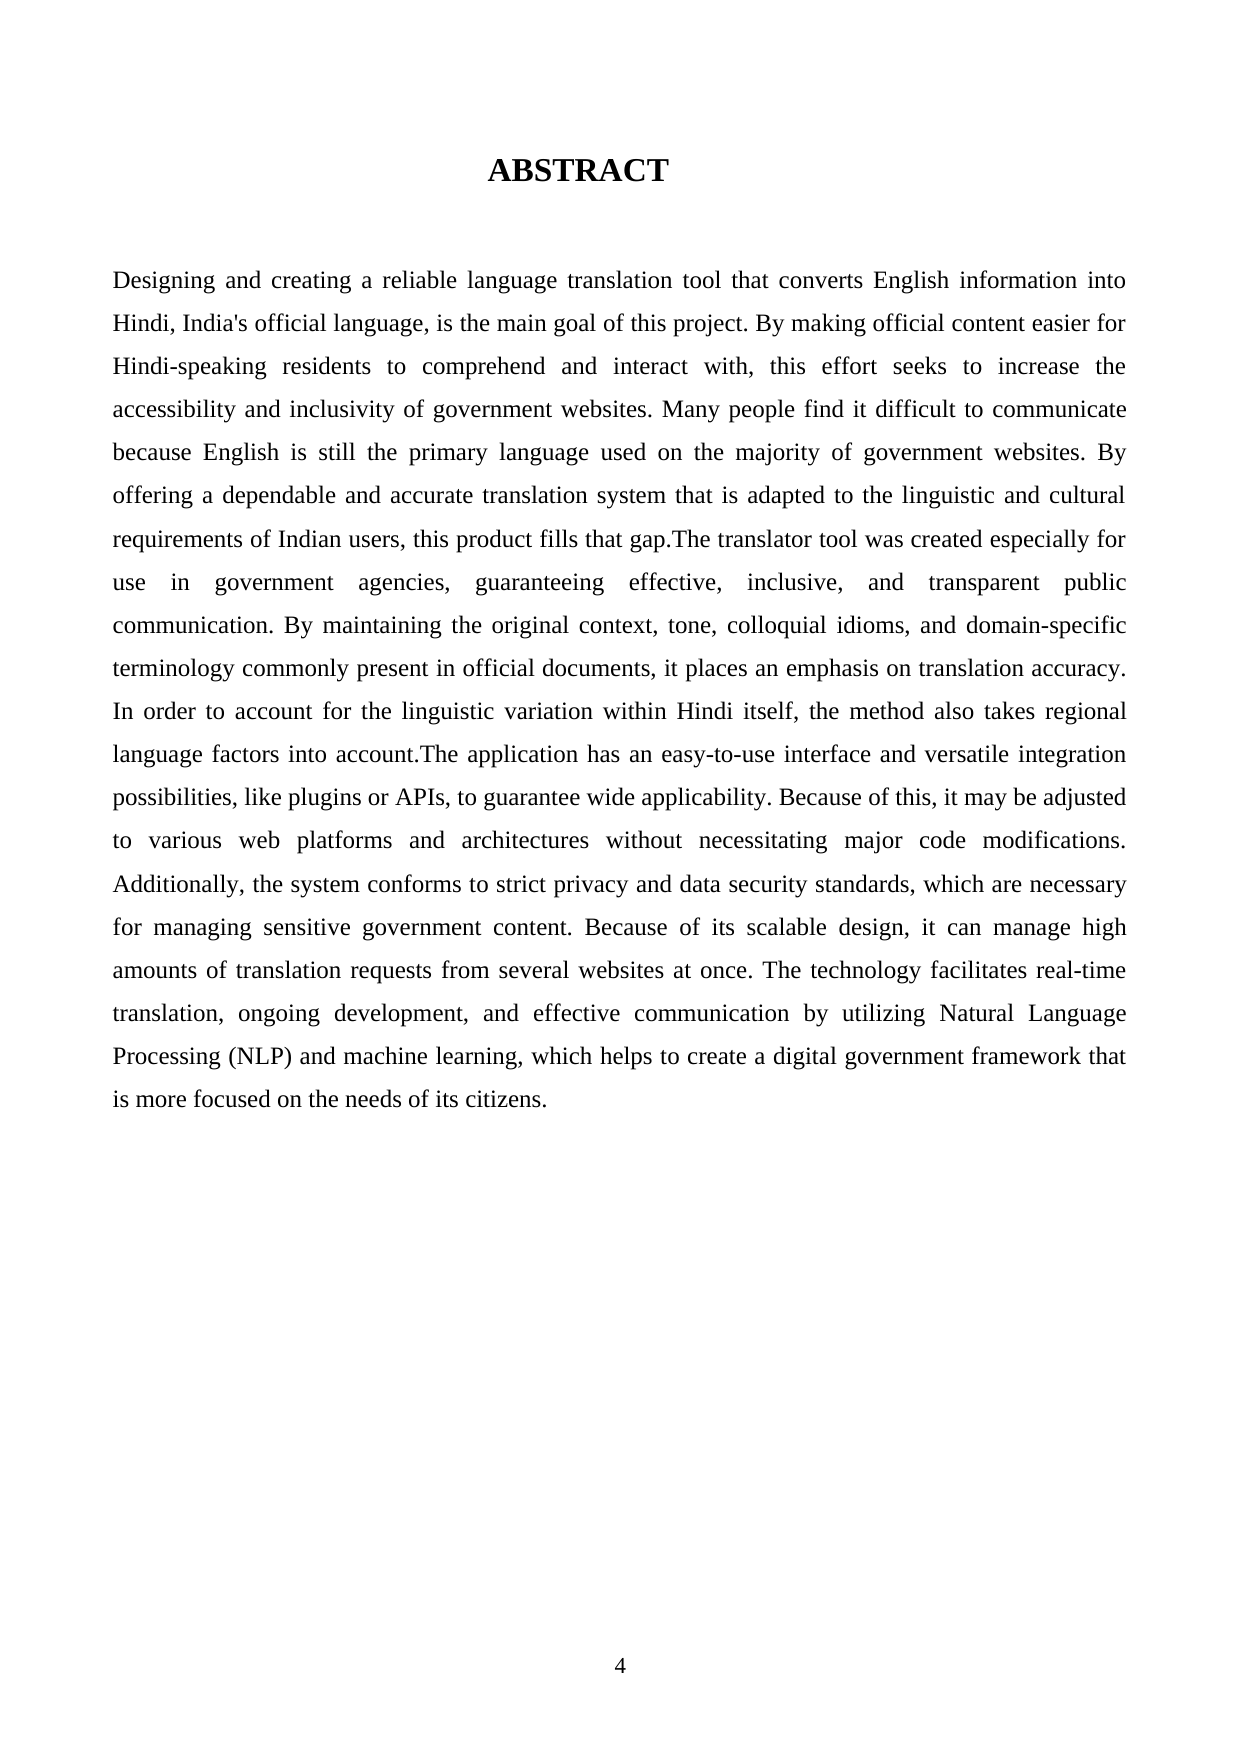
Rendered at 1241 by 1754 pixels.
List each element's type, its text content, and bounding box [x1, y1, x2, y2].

text ABSTRACT [412, 150, 1128, 188]
text Designing and creating a reliable language translation tool that converts English information into Hindi, India's official language, is the main goal of this project. By making official content easier for Hindi-speaking residents to comprehend and interact with, this effort seeks to increase the accessibility and inclusivity of government websites. Many people find it difficult to communicate because English is still the primary language used on the majority of government websites. By offering a dependable and accurate translation system that is adapted to the linguistic and cultural requirements of Indian users, this product fills that gap.The translator tool was created especially for use in government agencies, guaranteeing effective, inclusive, and transparent public communication. By maintaining the original context, tone, colloquial idioms, and domain-specific terminology commonly present in official documents, it places an emphasis on translation accuracy. In order to account for the linguistic variation within Hindi itself, the method also takes regional language factors into account.The application has an easy-to-use interface and versatile integration possibilities, like plugins or APIs, to guarantee wide applicability. Because of this, it may be adjusted to various web platforms and architectures without necessitating major code modifications. Additionally, the system conforms to strict privacy and data security standards, which are necessary for managing sensitive government content. Because of its scalable design, it can manage high amounts of translation requests from several websites at once. The technology facilitates real-time translation, ongoing development, and effective communication by utilizing Natural Language Processing (NLP) and machine learning, which helps to create a digital government framework that is more focused on the needs of its citizens. [112, 265, 1128, 1113]
